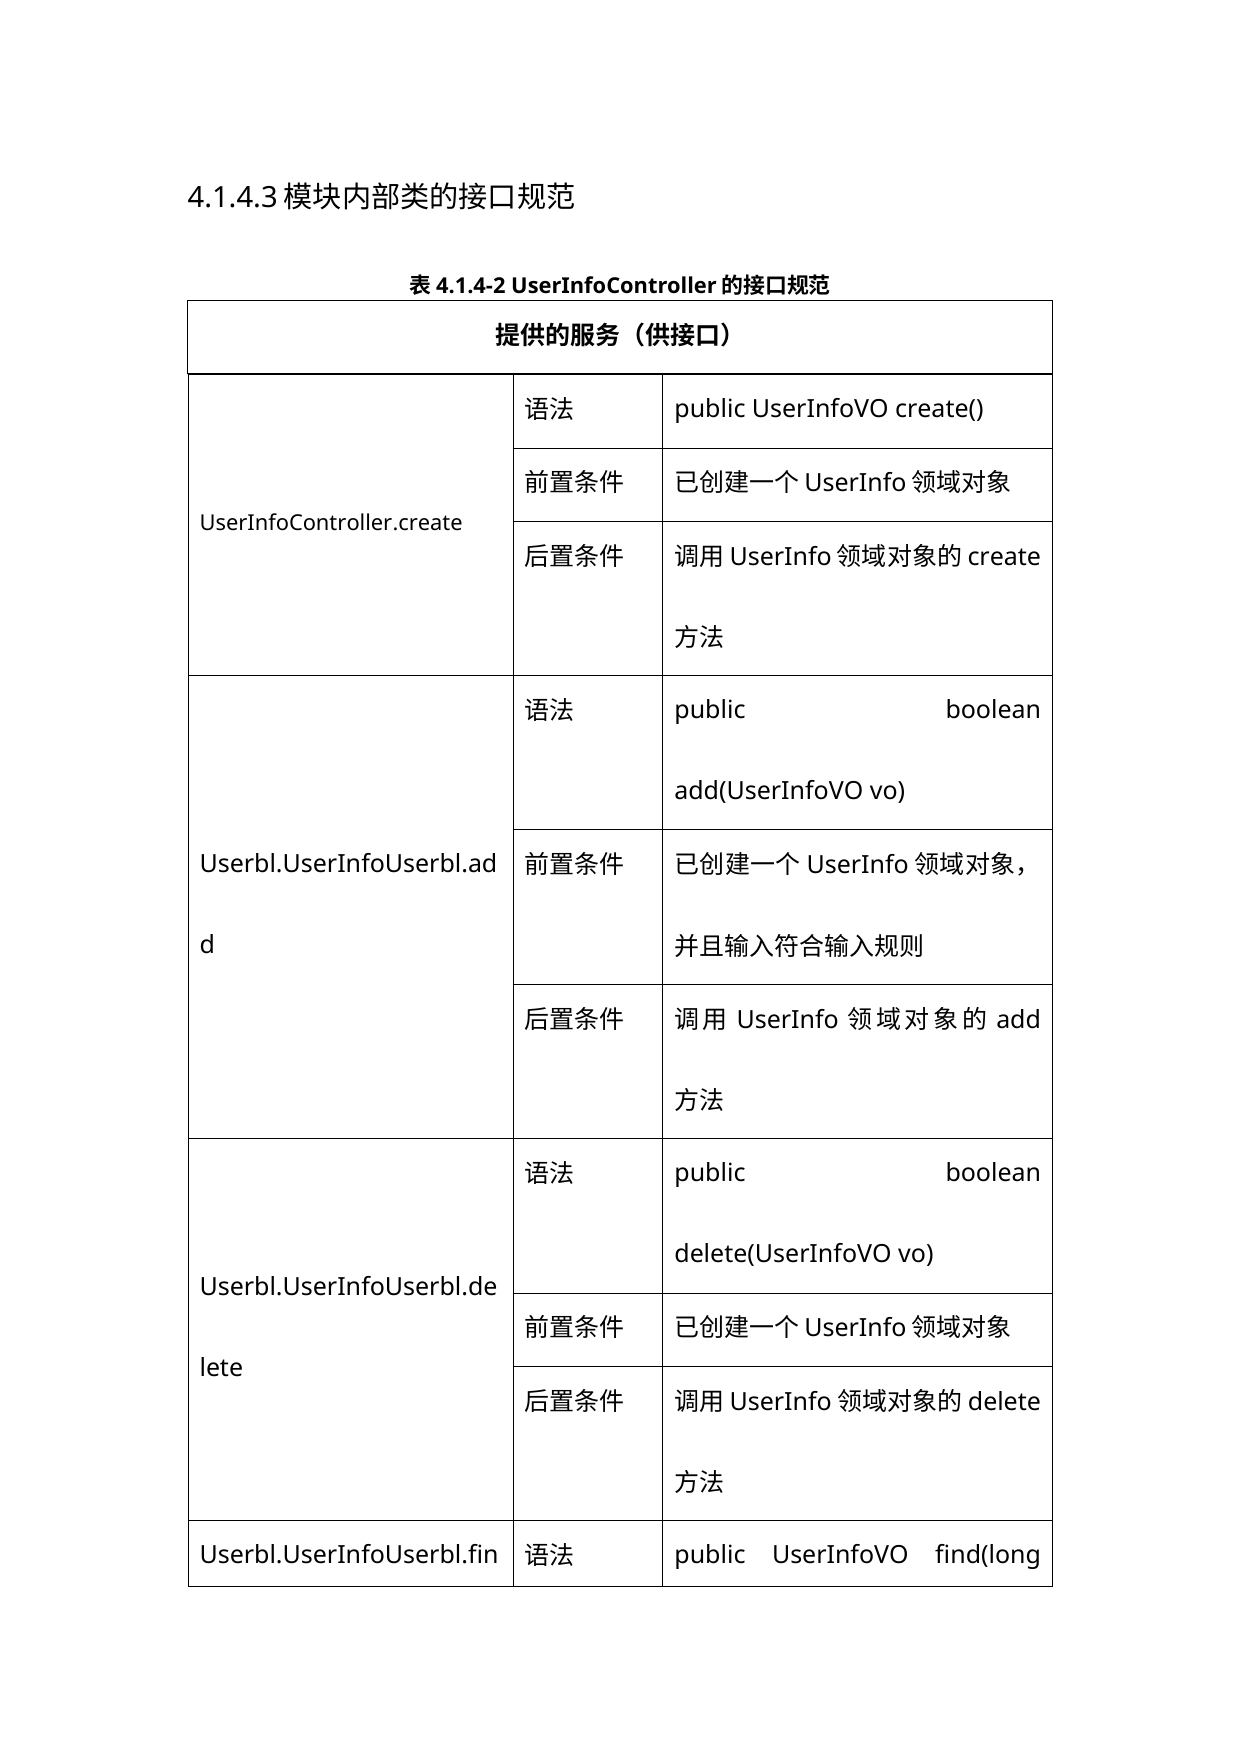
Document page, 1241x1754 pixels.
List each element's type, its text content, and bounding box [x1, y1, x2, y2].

table_cell Userbl.UserInfoUserbl.add [189, 676, 513, 1138]
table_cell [189, 1521, 513, 1586]
table_cell 后置条件 [514, 985, 662, 1138]
table_cell 语法 [514, 676, 662, 829]
table_cell 调用UserInfo领域对象的create方法 [663, 522, 1052, 675]
table_cell Userbl.UserInfoUserbl.delete [189, 1139, 513, 1520]
table_cell 前置条件 [514, 1294, 662, 1366]
table_cell 已创建一个UserInfo领域对象 [663, 1294, 1052, 1366]
table_cell 前置条件 [514, 830, 662, 984]
subtitle 4.1.4.3模块内部类的接口规范 [187, 162, 1053, 227]
table_header public UserInfoVO create() [663, 375, 1052, 447]
table_cell 后置条件 [514, 522, 662, 675]
table_cell public boolean delete(UserInfoVO vo) [663, 1139, 1052, 1292]
table_cell 语法 [514, 1139, 662, 1292]
table_header 语法 [514, 375, 662, 447]
table_header 提供的服务（供接口） [188, 301, 1052, 373]
table_cell 后置条件 [514, 1367, 662, 1520]
table_cell 前置条件 [514, 449, 662, 521]
table_cell 语法 [514, 1521, 662, 1586]
table_cell 已创建一个UserInfo领域对象，并且输入符合输入规则 [663, 830, 1052, 984]
table_header UserInfoController.create [189, 375, 513, 675]
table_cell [663, 1521, 1052, 1586]
table_cell 调用UserInfo领域对象的add方法 [663, 985, 1052, 1138]
table_cell public boolean add(UserInfoVO vo) [663, 676, 1052, 829]
table_cell 调用UserInfo领域对象的delete方法 [663, 1367, 1052, 1520]
text 表4.1.4-2 UserInfoController的接口规范 [187, 268, 1053, 300]
table_cell 已创建一个UserInfo领域对象 [663, 449, 1052, 521]
